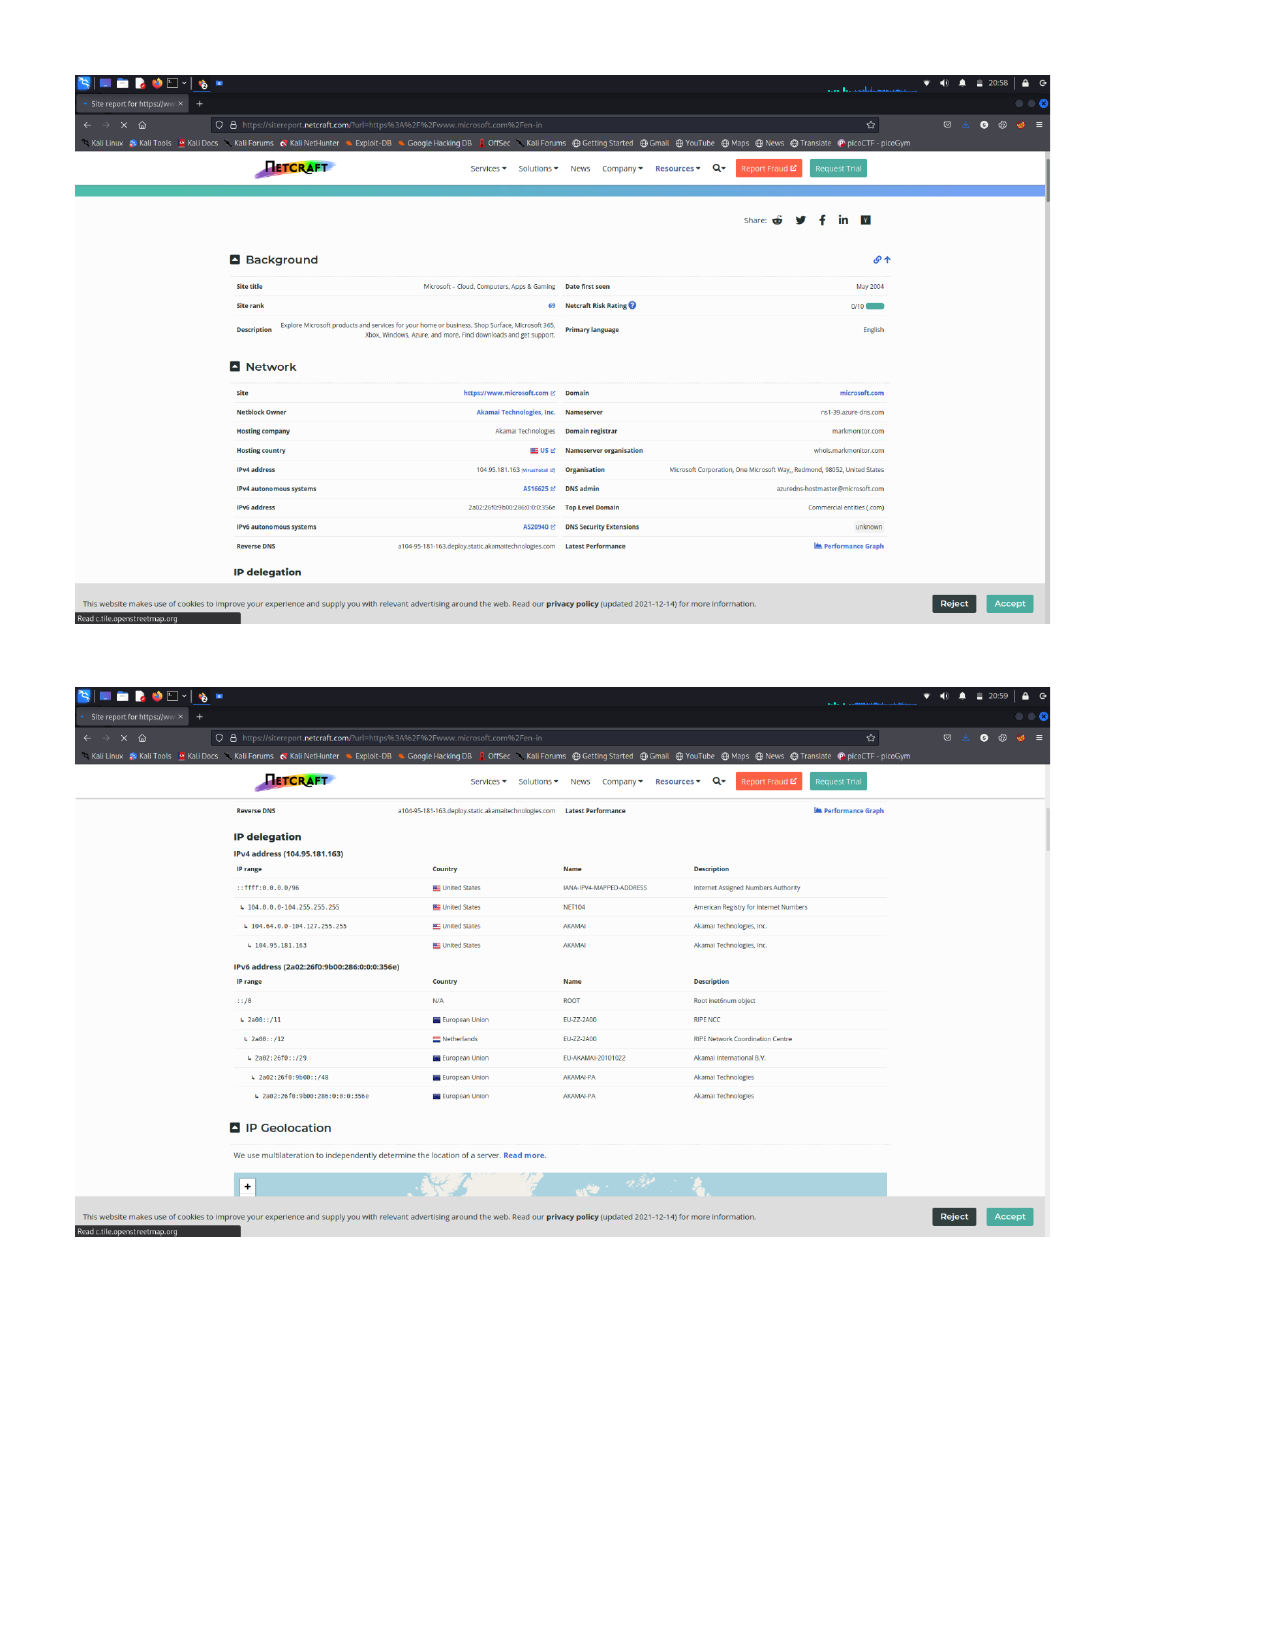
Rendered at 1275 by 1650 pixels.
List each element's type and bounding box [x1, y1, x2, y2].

picture [75, 75, 1050, 624]
picture [75, 687, 1050, 1237]
